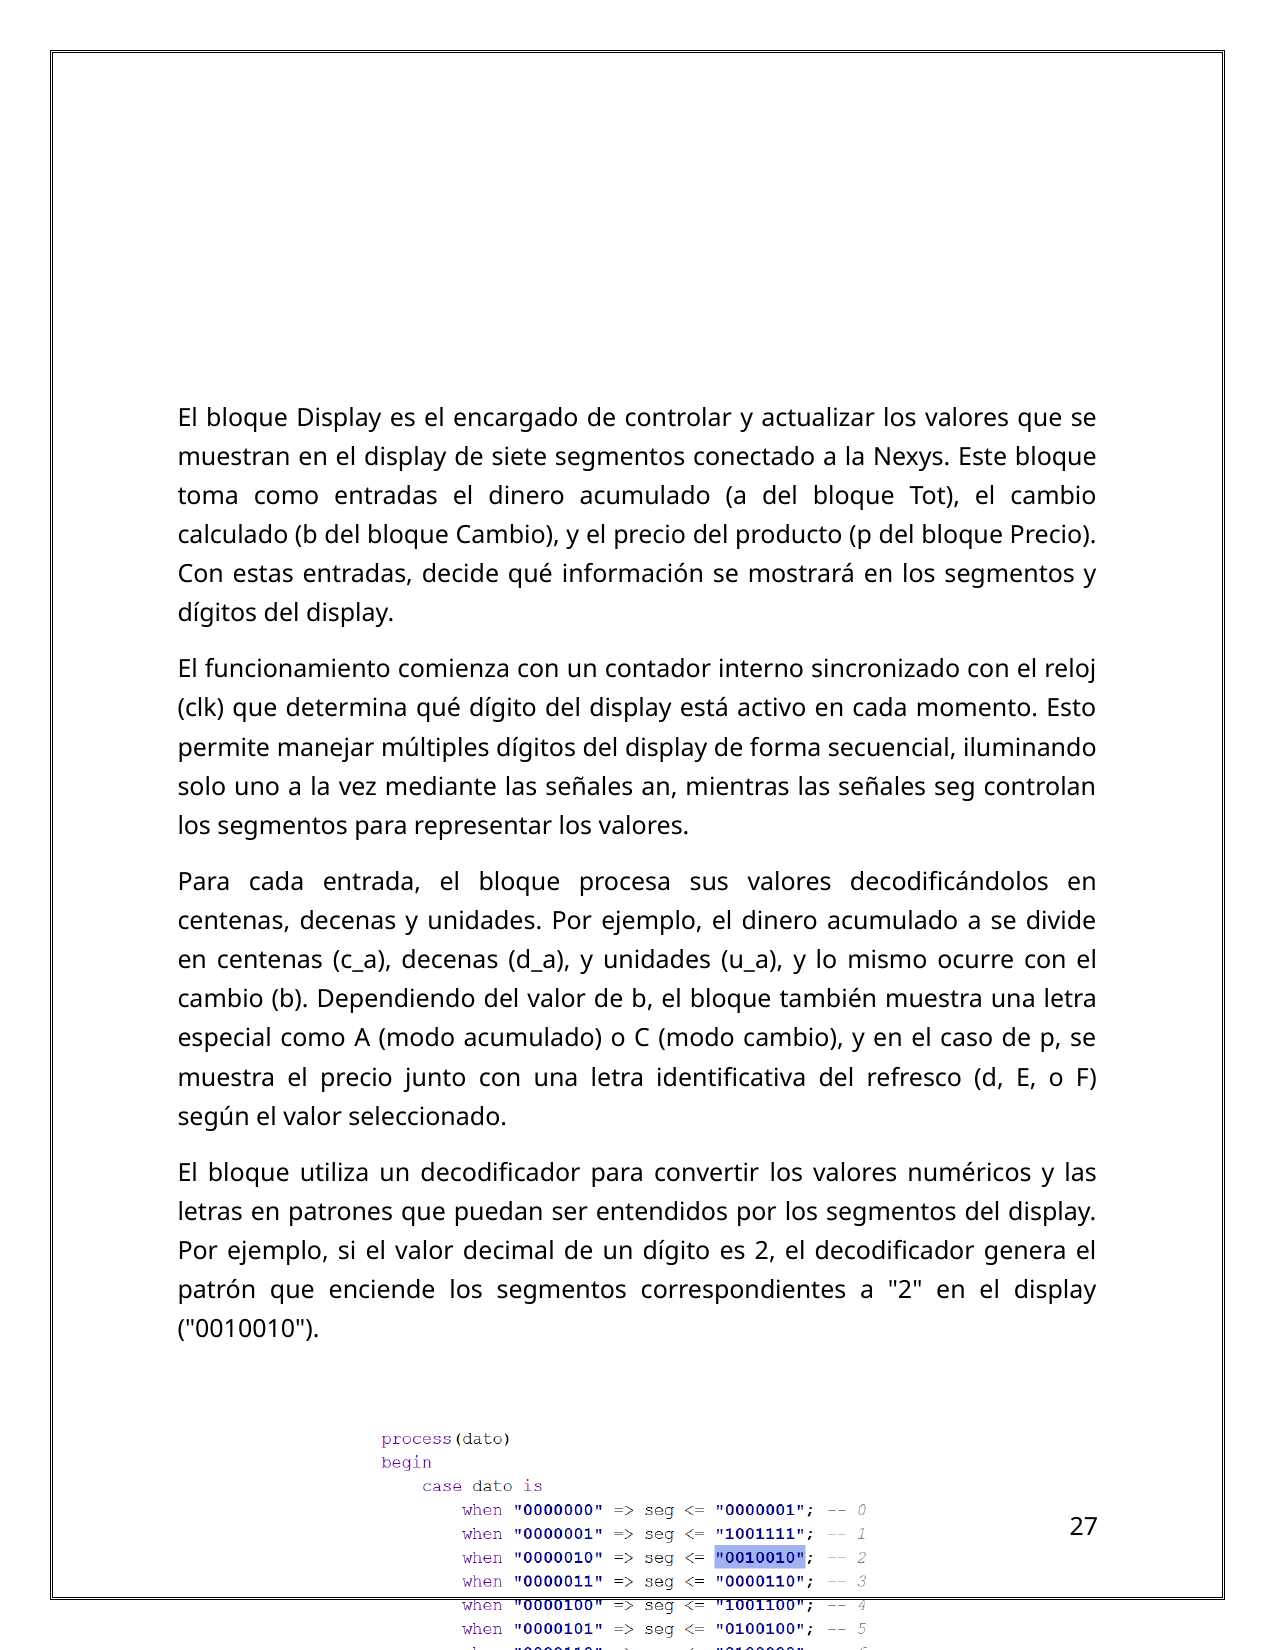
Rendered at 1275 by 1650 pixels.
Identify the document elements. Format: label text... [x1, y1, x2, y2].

picture [375, 1600, 901, 1650]
text Para cada entrada, el bloque procesa sus valores decodificándolos en centenas, decenas y unidades. Por ejemplo, el dinero acumulado a se divide en centenas (c_a), decenas (d_a), y unidades (u_a), y lo mismo ocurre con el cambio (b). Dependiendo del valor de b, el bloque también muestra una letra especial como A (modo acumulado) o C (modo cambio), y en el caso de p, se muestra el precio junto con una letra identificativa del refresco (d, E, o F) según el valor seleccionado. [177, 863, 1098, 1132]
text El bloque Display es el encargado de controlar y actualizar los valores que se muestran en el display de siete segmentos conectado a la Nexys. Este bloque toma como entradas el dinero acumulado (a del bloque Tot), el cambio calculado (b del bloque Cambio), y el precio del producto (p del bloque Precio). Con estas entradas, decide qué información se mostrará en los segmentos y dígitos del display. [177, 399, 1098, 629]
text El bloque utiliza un decodificador para convertir los valores numéricos y las letras en patrones que puedan ser entendidos por los segmentos del display. Por ejemplo, si el valor decimal de un dígito es 2, el decodificador genera el patrón que enciende los segmentos correspondientes a "2" en el display ("0010010"). [177, 1154, 1098, 1345]
picture [375, 1430, 901, 1597]
text El funcionamiento comienza con un contador interno sincronizado con el reloj (clk) que determina qué dígito del display está activo en cada momento. Esto permite manejar múltiples dígitos del display de forma secuencial, iluminando solo uno a la vez mediante las señales an, mientras las señales seg controlan los segmentos para representar los valores. [177, 651, 1098, 842]
